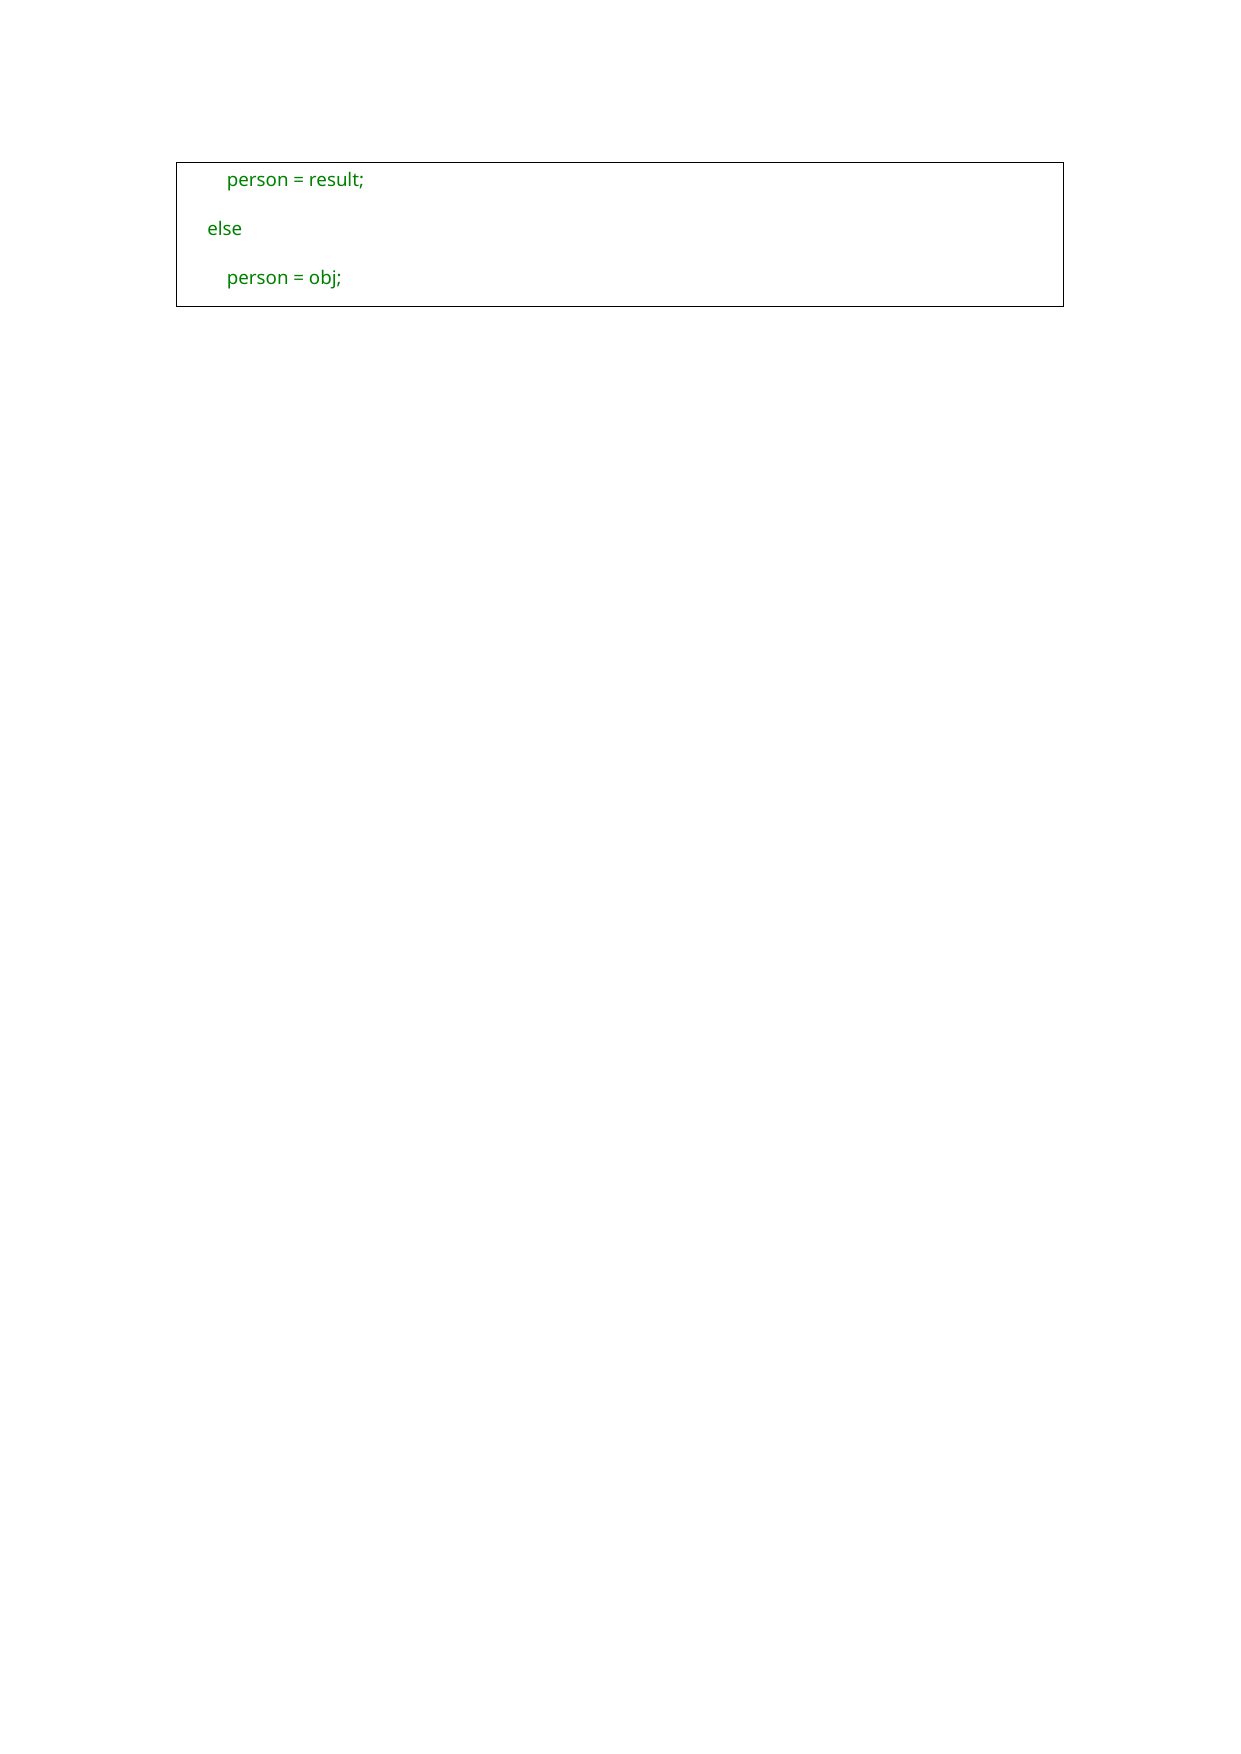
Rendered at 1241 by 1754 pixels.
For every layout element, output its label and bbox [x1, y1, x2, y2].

table_header [177, 163, 1063, 306]
